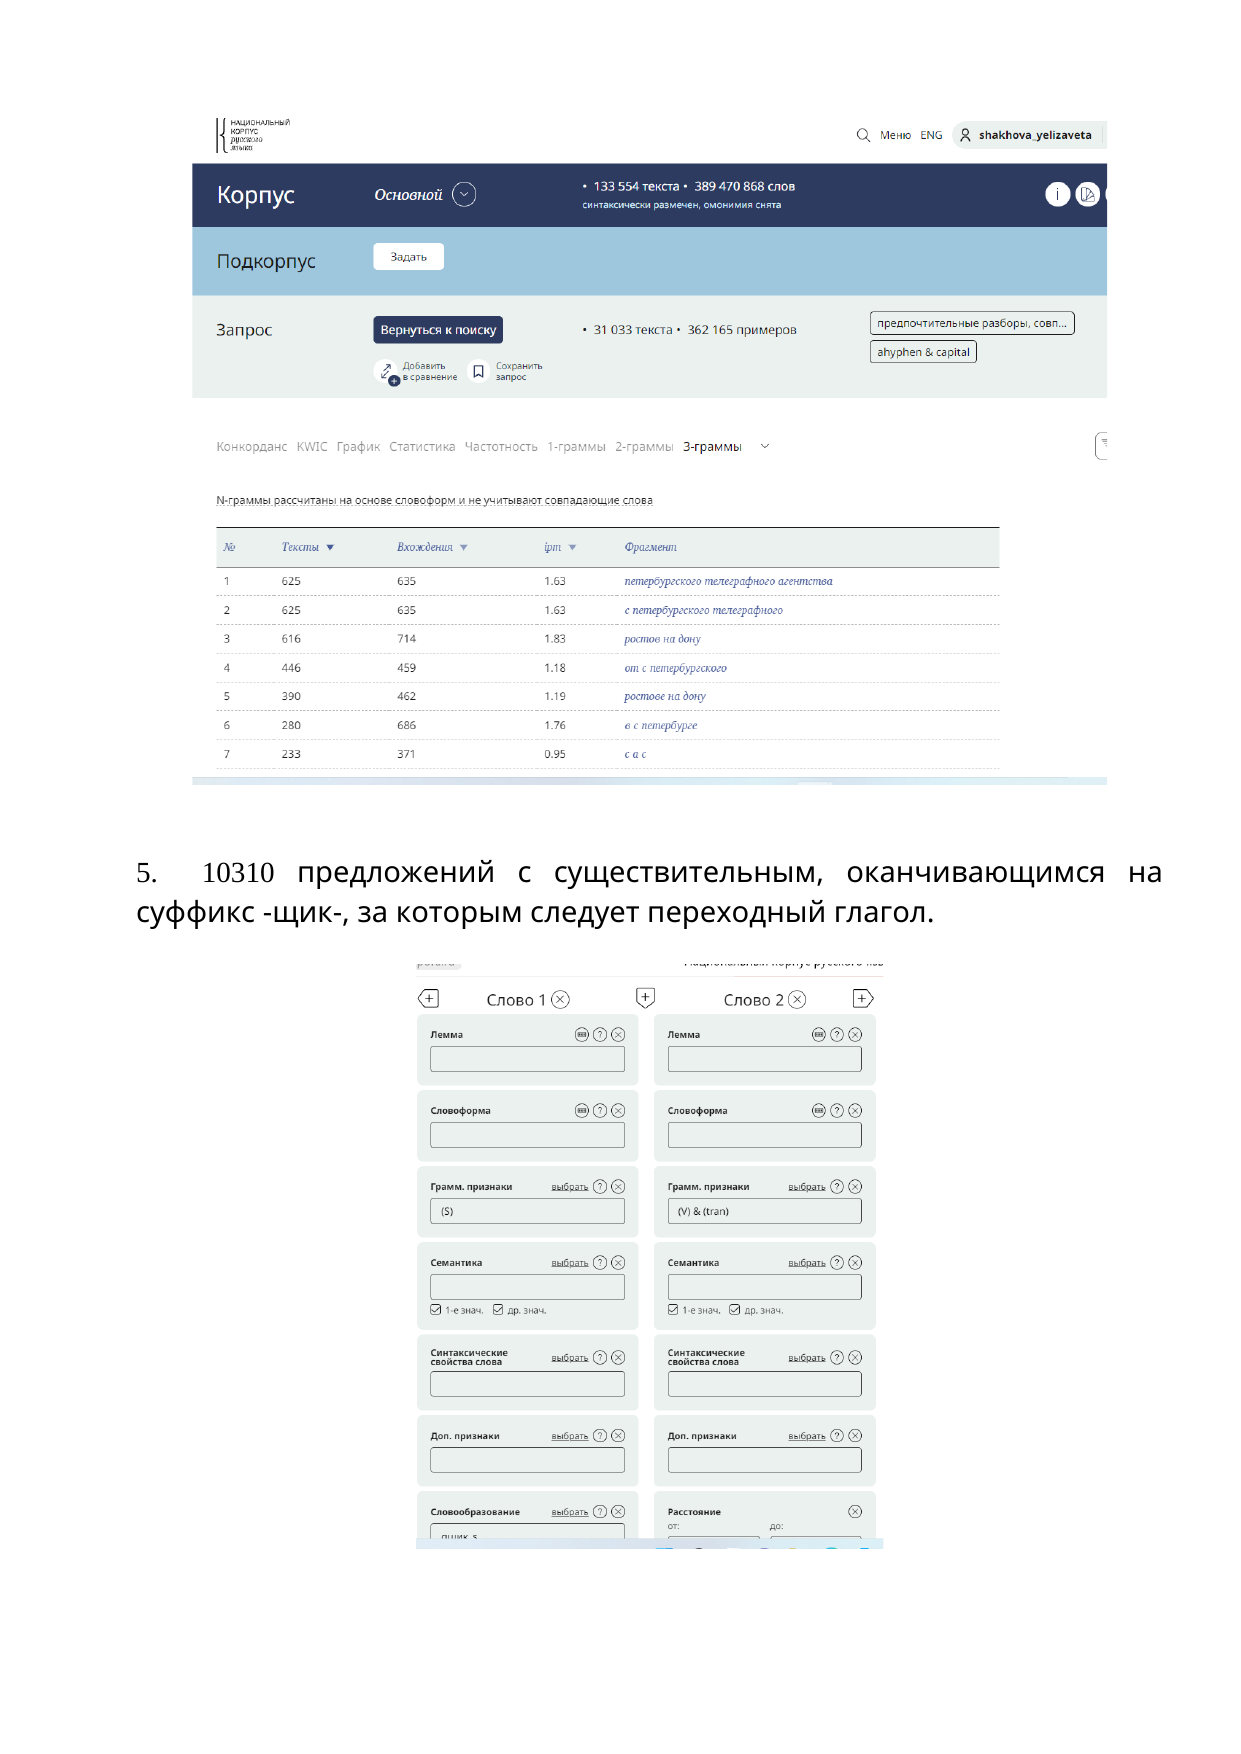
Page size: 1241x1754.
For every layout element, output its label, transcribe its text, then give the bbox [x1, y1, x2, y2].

picture [416, 964, 884, 1549]
text 5. 10310 предложений с существительным, оканчивающимся на суффикс -щик-, за которым следует переходный глагол. [136, 851, 1163, 931]
picture [192, 118, 1108, 785]
